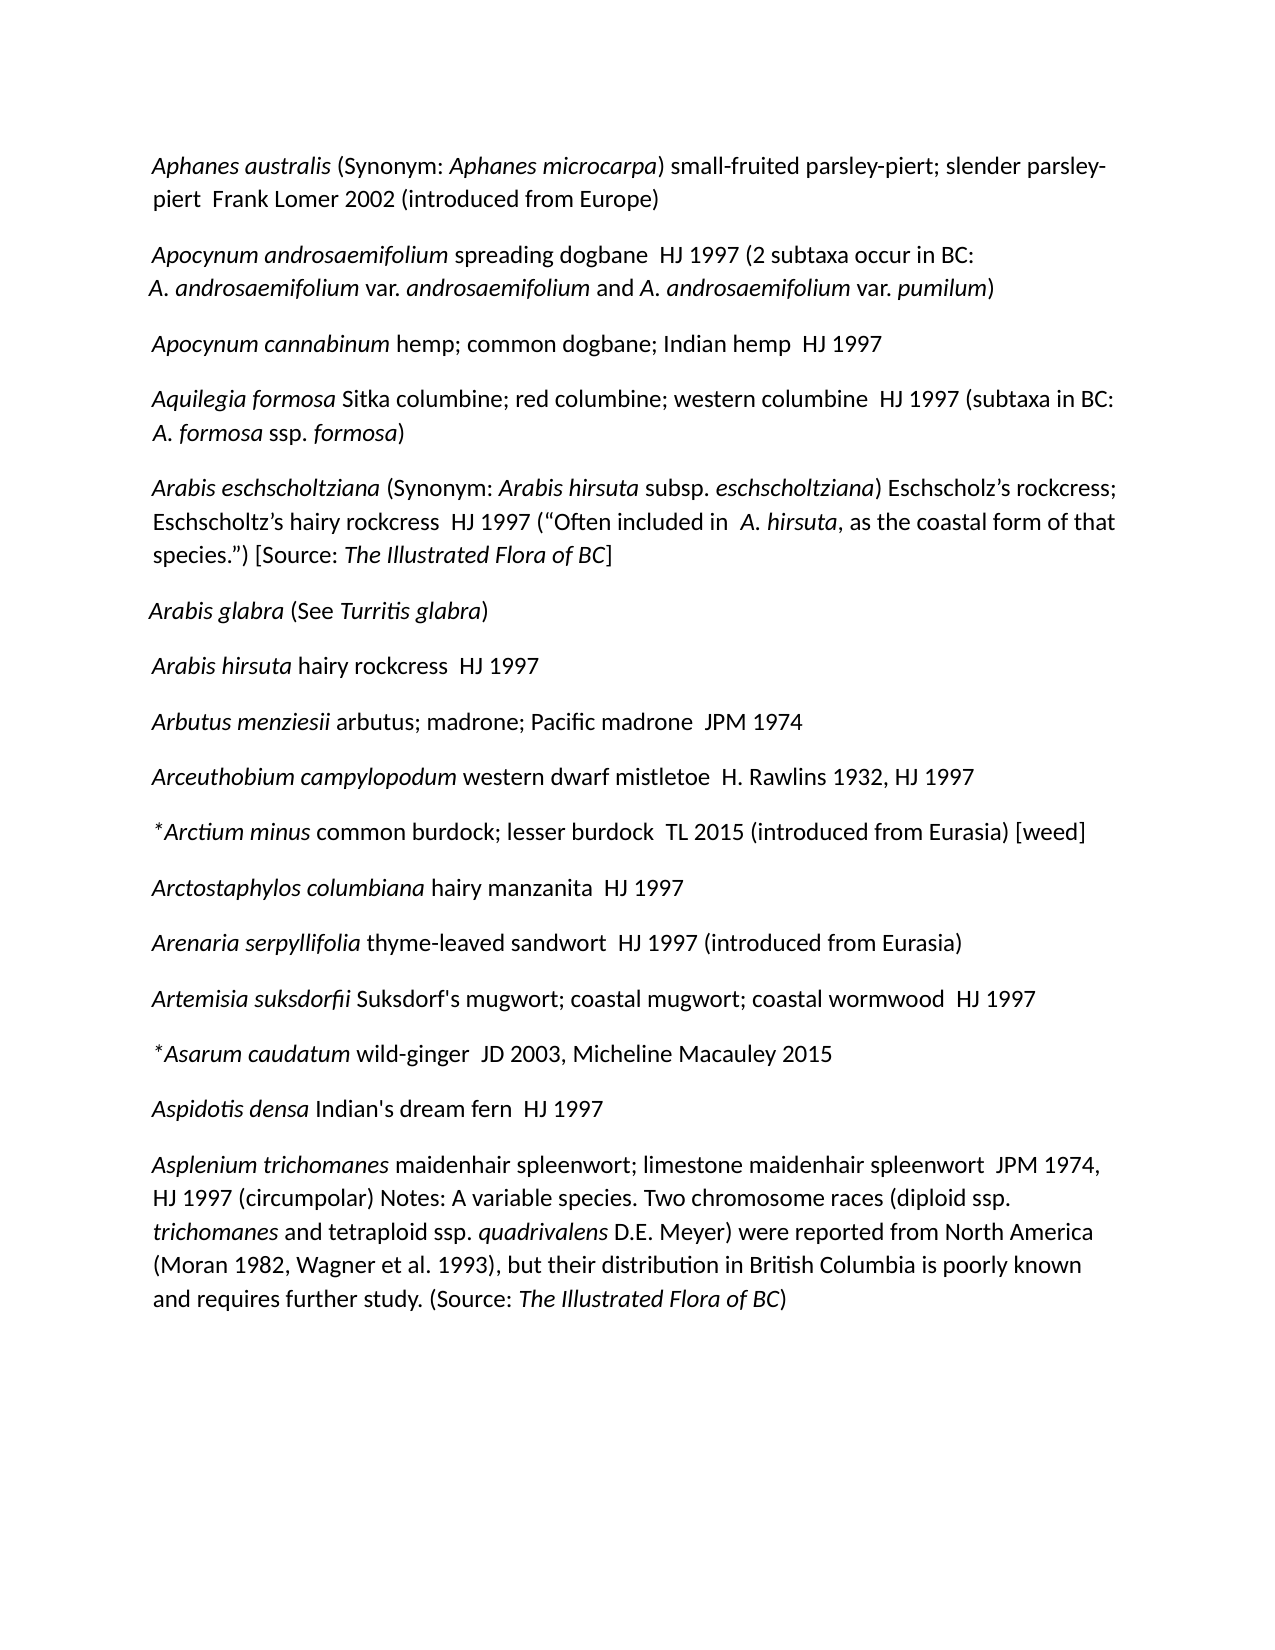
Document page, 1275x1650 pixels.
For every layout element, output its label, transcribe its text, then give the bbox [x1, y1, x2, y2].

text *Asarum caudatum wild-ginger JD 2003, Micheline Macauley 2015 [152, 1038, 1126, 1069]
text Apocynum androsaemifolium spreading dogbane HJ 1997 (2 subtaxa occur in BC: [152, 239, 1126, 269]
text Arabis hirsuta hairy rockcress HJ 1997 [152, 650, 1126, 681]
text Arabis glabra (See Turritis glabra) [149, 595, 1143, 625]
text *Arctium minus common burdock; lesser burdock TL 2015 (introduced from Eurasia) [weed] [152, 816, 1126, 847]
text Aphanes australis (Synonym: Aphanes microcarpa) small-fruited parsley-piert; slender parsley-piert Frank Lomer 2002 (introduced from Europe) [152, 150, 1126, 214]
text Arbutus menziesii arbutus; madrone; Pacific madrone JPM 1974 [152, 706, 1126, 736]
text Arctostaphylos columbiana hairy manzanita HJ 1997 [152, 872, 1126, 902]
text Arceuthobium campylopodum western dwarf mistletoe H. Rawlins 1932, HJ 1997 [152, 761, 1126, 792]
text Aquilegia formosa Sitka columbine; red columbine; western columbine HJ 1997 (subtaxa in BC: A. formosa ssp. formosa) [152, 383, 1126, 447]
text Arenaria serpyllifolia thyme-leaved sandwort HJ 1997 (introduced from Eurasia) [152, 927, 1126, 958]
text Arabis eschscholtziana (Synonym: Arabis hirsuta subsp. eschscholtziana) Eschscholz’s rockcress; Eschscholtz’s hairy rockcress HJ 1997 (“Often included in A. hirsuta, as the coastal form of that species.”) [Source: The Illustrated Flora of BC] [152, 472, 1126, 570]
text Asplenium trichomanes maidenhair spleenwort; limestone maidenhair spleenwort JPM 1974, HJ 1997 (circumpolar) Notes: A variable species. Two chromosome races (diploid ssp. trichomanes and tetraploid ssp. quadrivalens D.E. Meyer) were reported from North America (Moran 1982, Wagner et al. 1993), but their distribution in British Columbia is poorly known and requires further study. (Source: The Illustrated Flora of BC) [152, 1149, 1126, 1314]
text Apocynum cannabinum hemp; common dogbane; Indian hemp HJ 1997 [152, 328, 1126, 358]
text A. androsaemifolium var. androsaemifolium and A. androsaemifolium var. pumilum) [149, 272, 1143, 303]
text Artemisia suksdorfii Suksdorf's mugwort; coastal mugwort; coastal wormwood HJ 1997 [152, 983, 1126, 1013]
text Aspidotis densa Indian's dream fern HJ 1997 [152, 1093, 1126, 1124]
